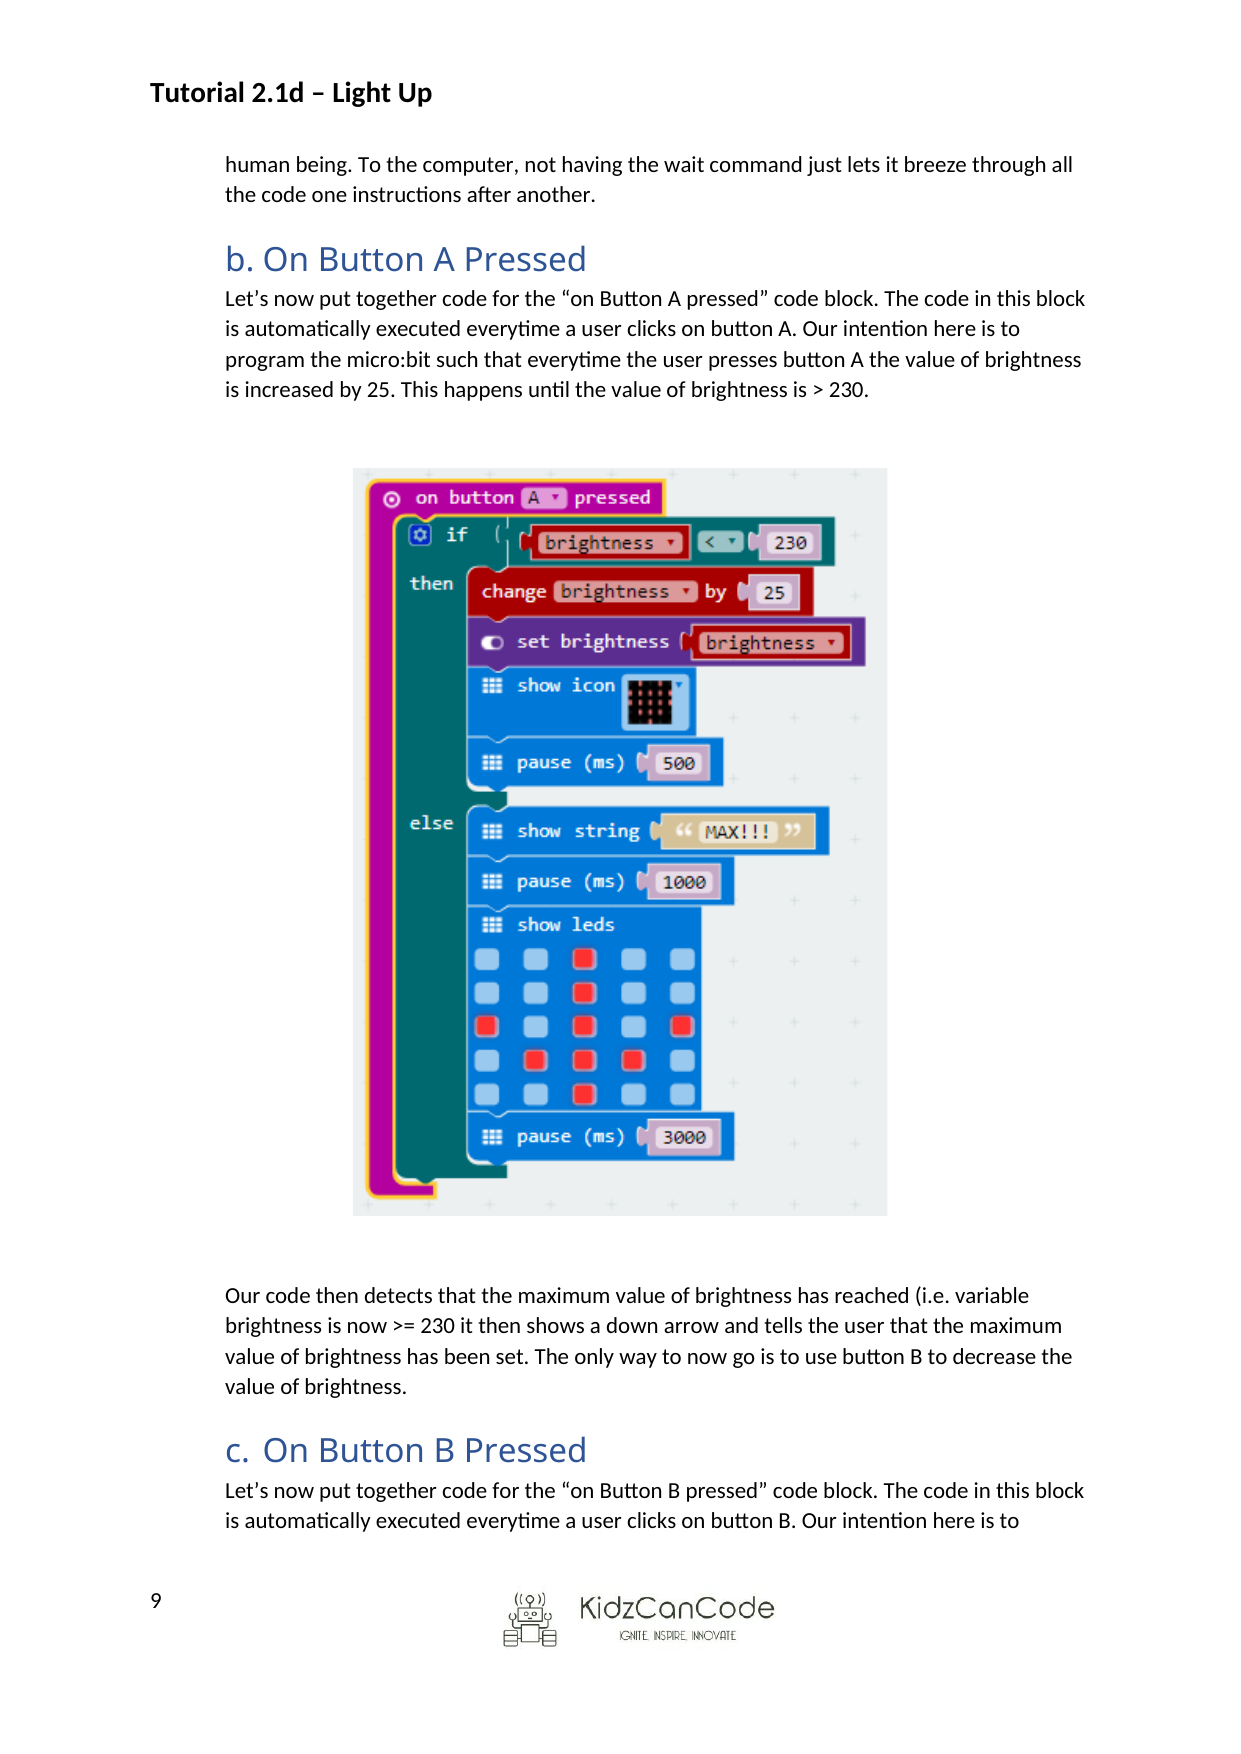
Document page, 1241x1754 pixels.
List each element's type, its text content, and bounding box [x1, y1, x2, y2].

text Let’s now put together code for the “on Button A pressed” code block. The code in this block is automatically executed everytime a user clicks on button A. Our intention here is to program the micro:bit such that everytime the user presses button A the value of brightness is increased by 25. This happens until the value of brightness is > 230. [225, 284, 1090, 403]
text Our code then detects that the maximum value of brightness has reached (i.e. variable brightness is now >= 230 it then shows a down arrow and tells the user that the maximum value of brightness has been set. The only way to now go is to use button B to decrease the value of brightness. [225, 1281, 1090, 1400]
subtitle On Button A Pressed [225, 235, 1090, 281]
picture [352, 468, 888, 1216]
picture [497, 1586, 781, 1653]
subtitle On Button B Pressed [225, 1427, 1090, 1473]
